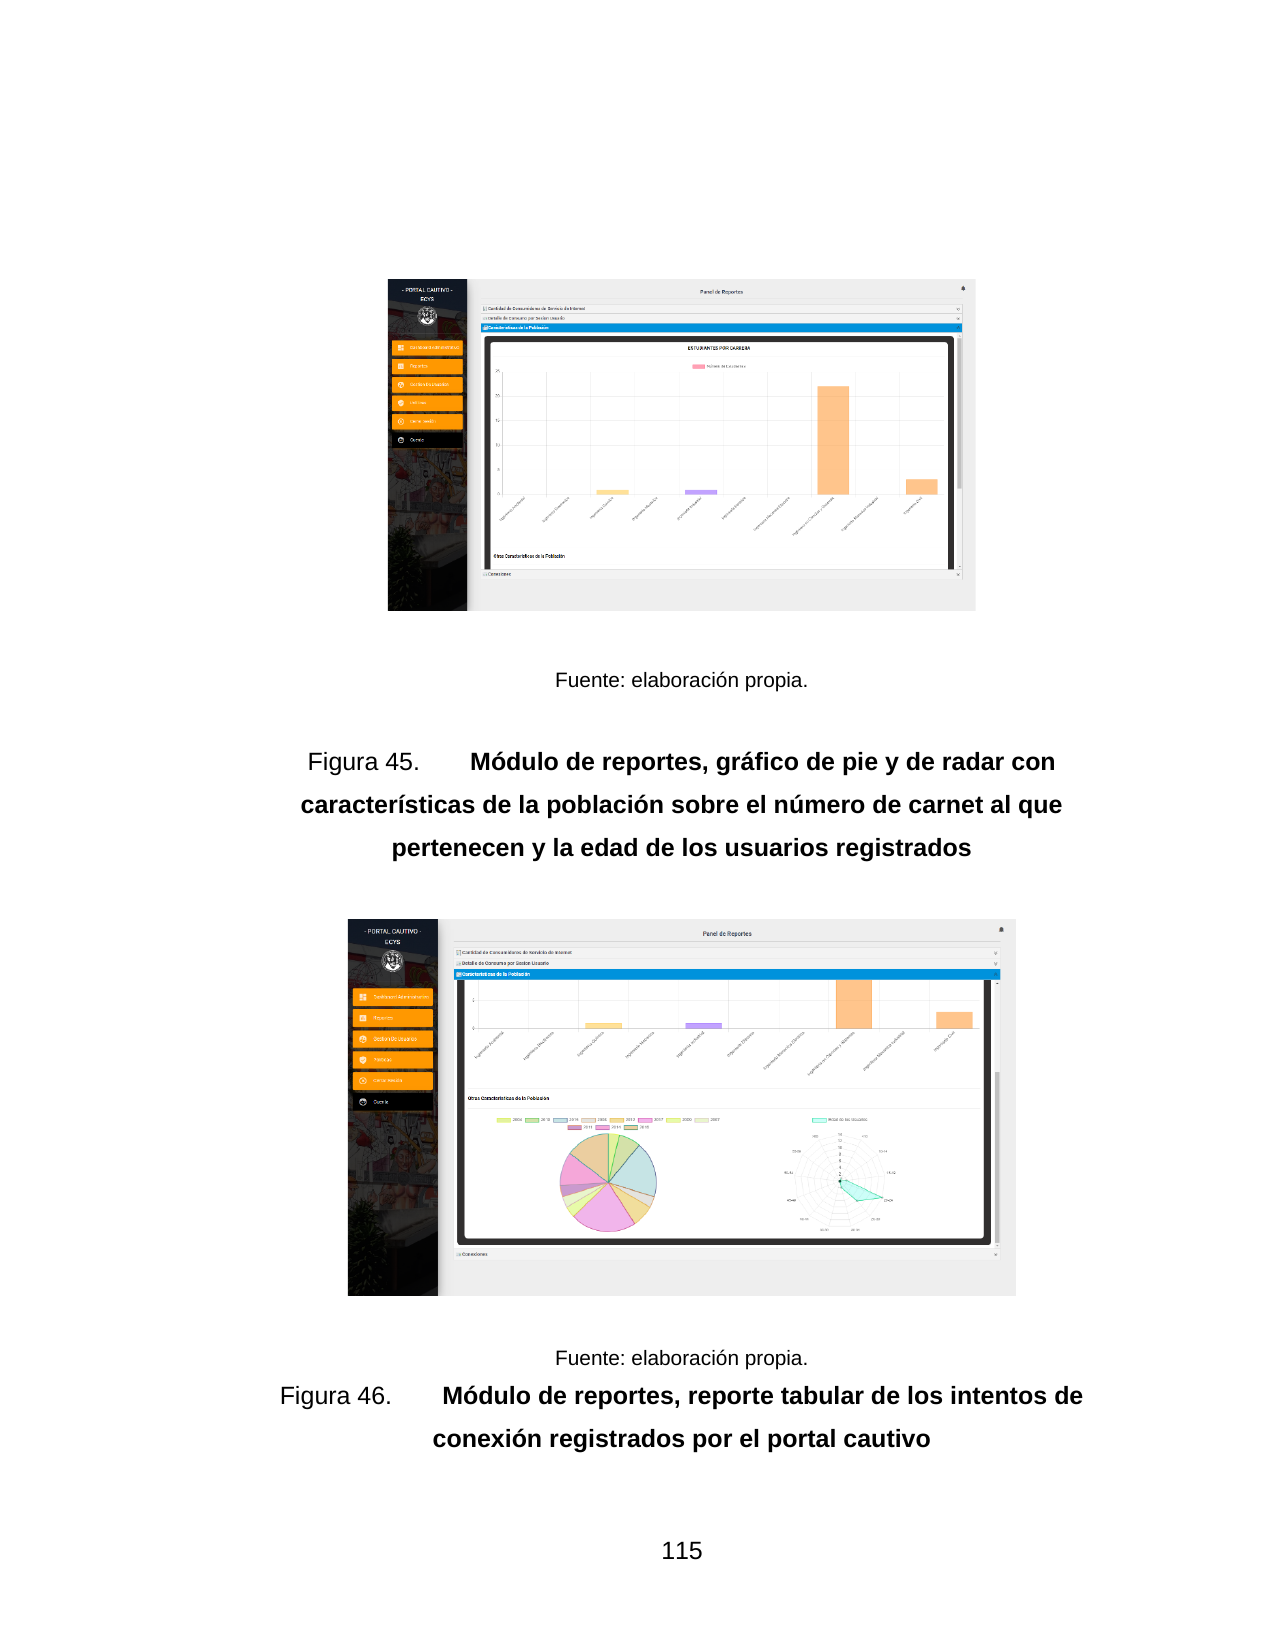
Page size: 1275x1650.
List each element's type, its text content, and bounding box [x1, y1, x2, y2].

text Módulo de reportes, reporte tabular de los intentos de conexión registrados por el portal cautivo [236, 1381, 1127, 1453]
picture [387, 279, 976, 611]
text Fuente: elaboración propia. [236, 668, 1127, 692]
text Módulo de reportes, gráfico de pie y de radar con características de la población sobre el número de carnet al que pertenecen y la edad de los usuarios registrados [236, 747, 1127, 862]
text Fuente: elaboración propia. [236, 1345, 1127, 1369]
picture [347, 919, 1016, 1296]
